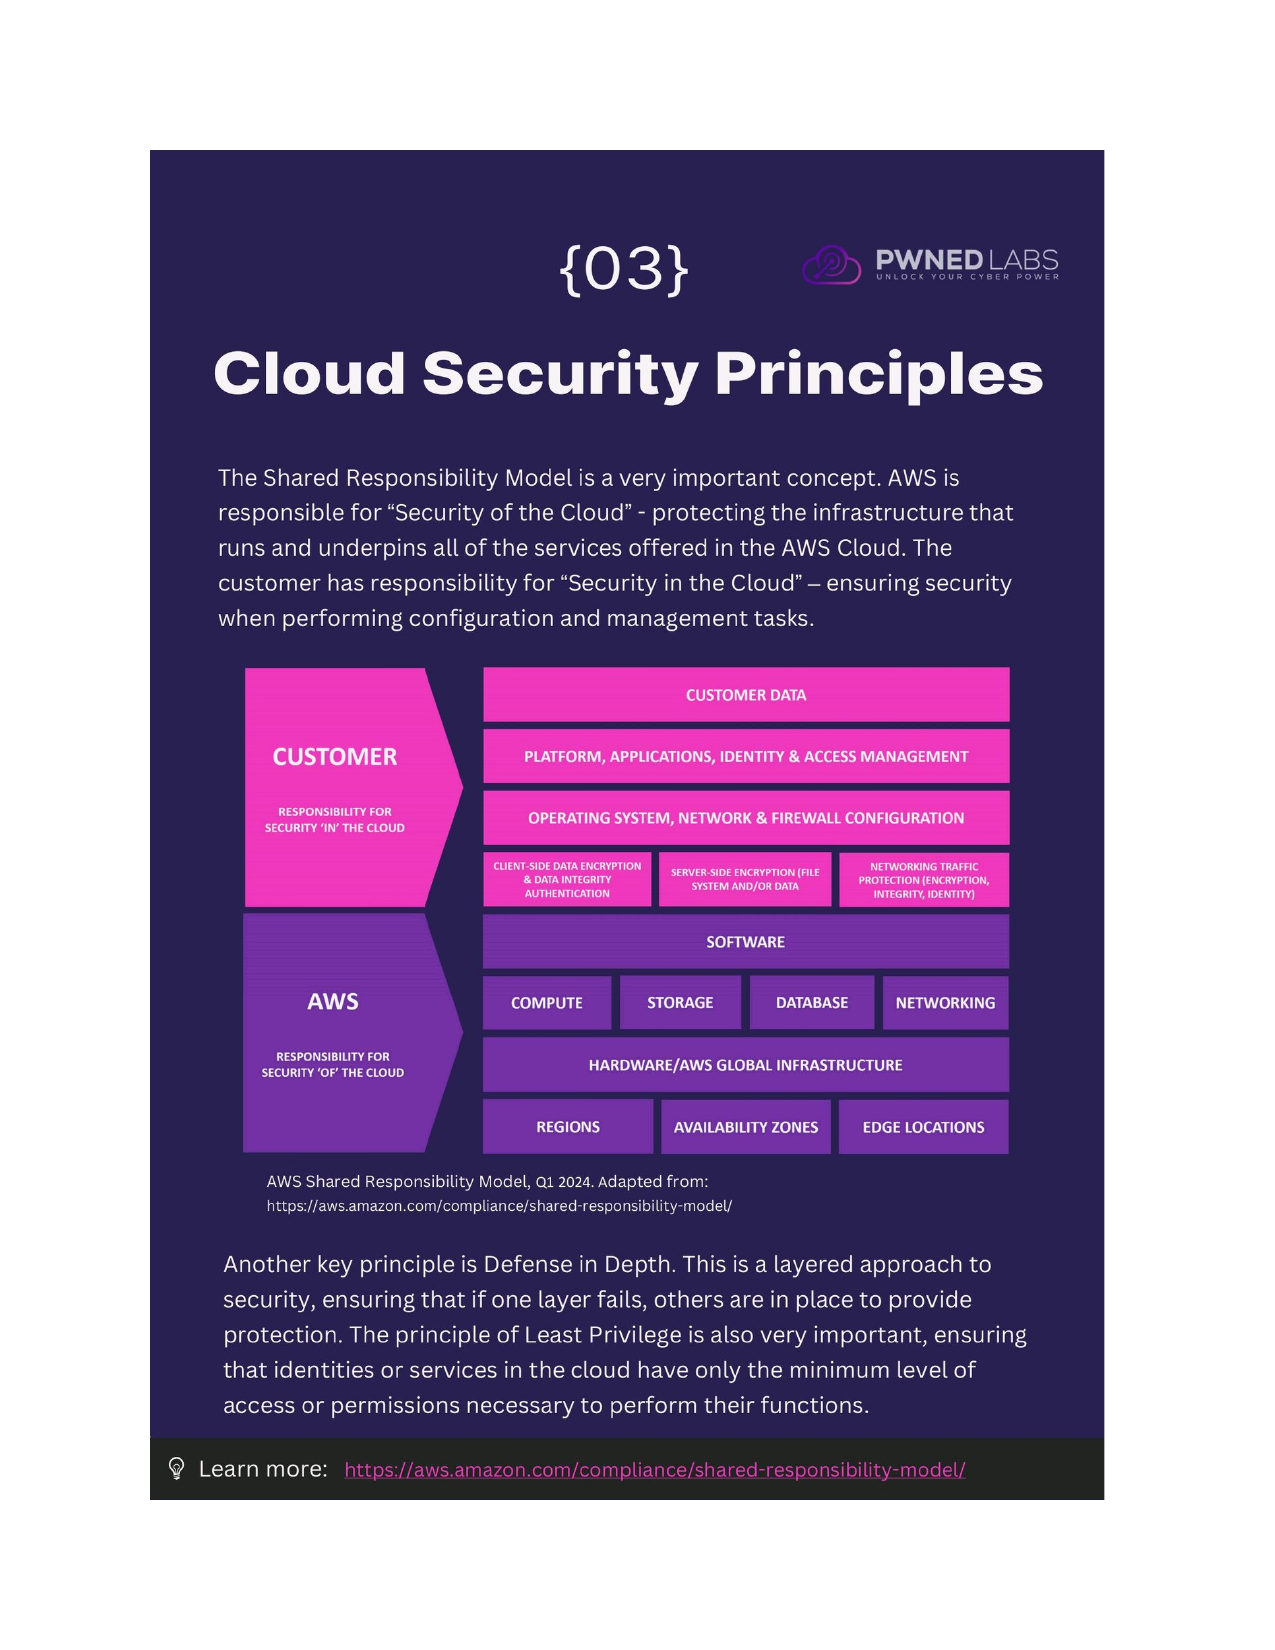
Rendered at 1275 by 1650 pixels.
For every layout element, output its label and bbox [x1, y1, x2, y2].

picture [150, 150, 1105, 1500]
